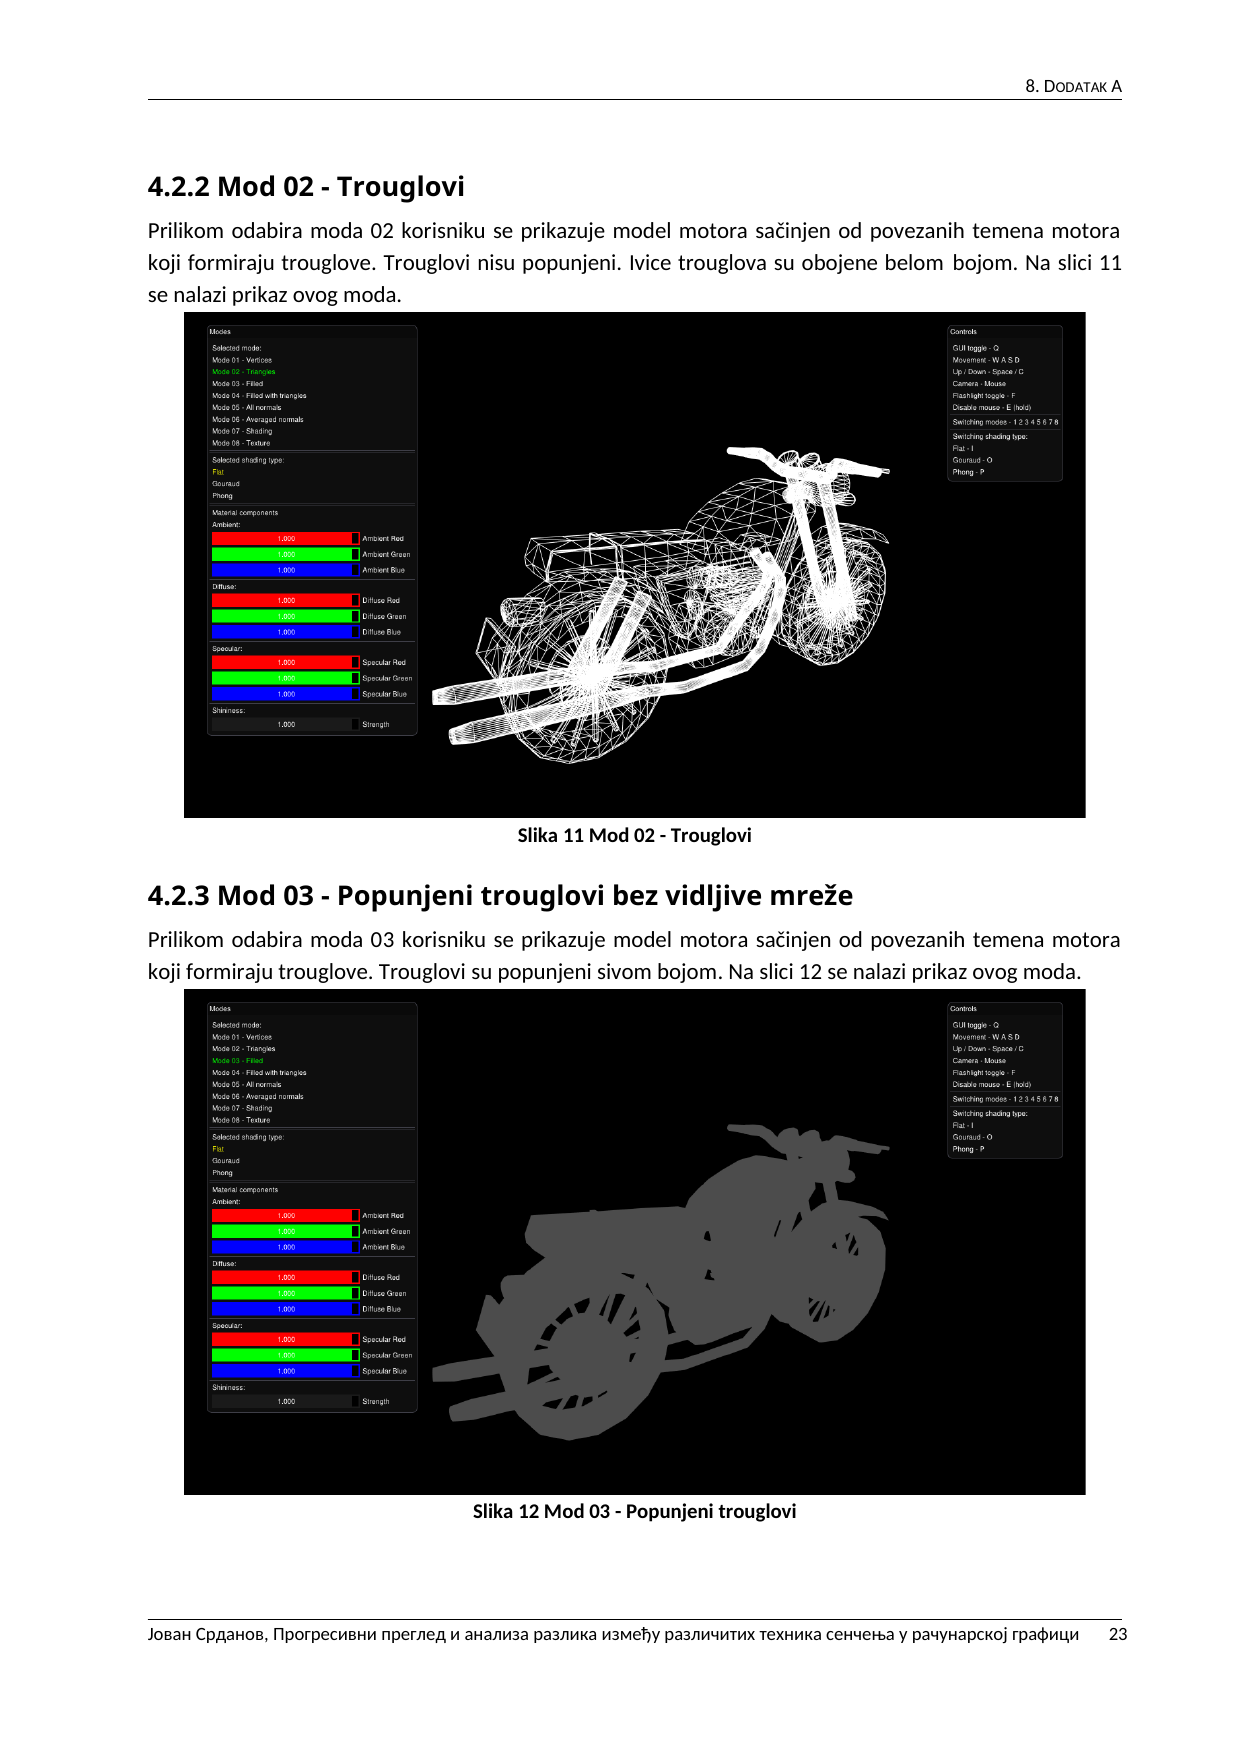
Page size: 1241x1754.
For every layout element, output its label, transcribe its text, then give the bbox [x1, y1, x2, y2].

text Prilikom odabira moda 03 korisniku se prikazuje model motora sačinjen od povezanih temena motora koji formiraju trouglove. Trouglovi su popunjeni sivom bojom. Na slici 12 se nalazi prikaz ovog moda. [148, 925, 1122, 985]
subtitle 4.2.3 Mod 03 - Popunjeni trouglovi bez vidljive mreže [148, 876, 1122, 913]
text Slika 11 Mod 02 - Trouglovi [148, 822, 1122, 847]
text Prilikom odabira moda 02 korisniku se prikazuje model motora sačinjen od povezanih temena motora koji formiraju trouglove. Trouglovi nisu popunjeni. Ivice trouglova su obojene belom bojom. Na slici 11 se nalazi prikaz ovog moda. [148, 216, 1122, 308]
picture [184, 312, 1086, 818]
text Slika 12 Mod 03 - Popunjeni trouglovi [148, 1498, 1122, 1524]
subtitle 4.2.2 Mod 02 - Trouglovi [148, 167, 1122, 204]
picture [184, 989, 1086, 1495]
